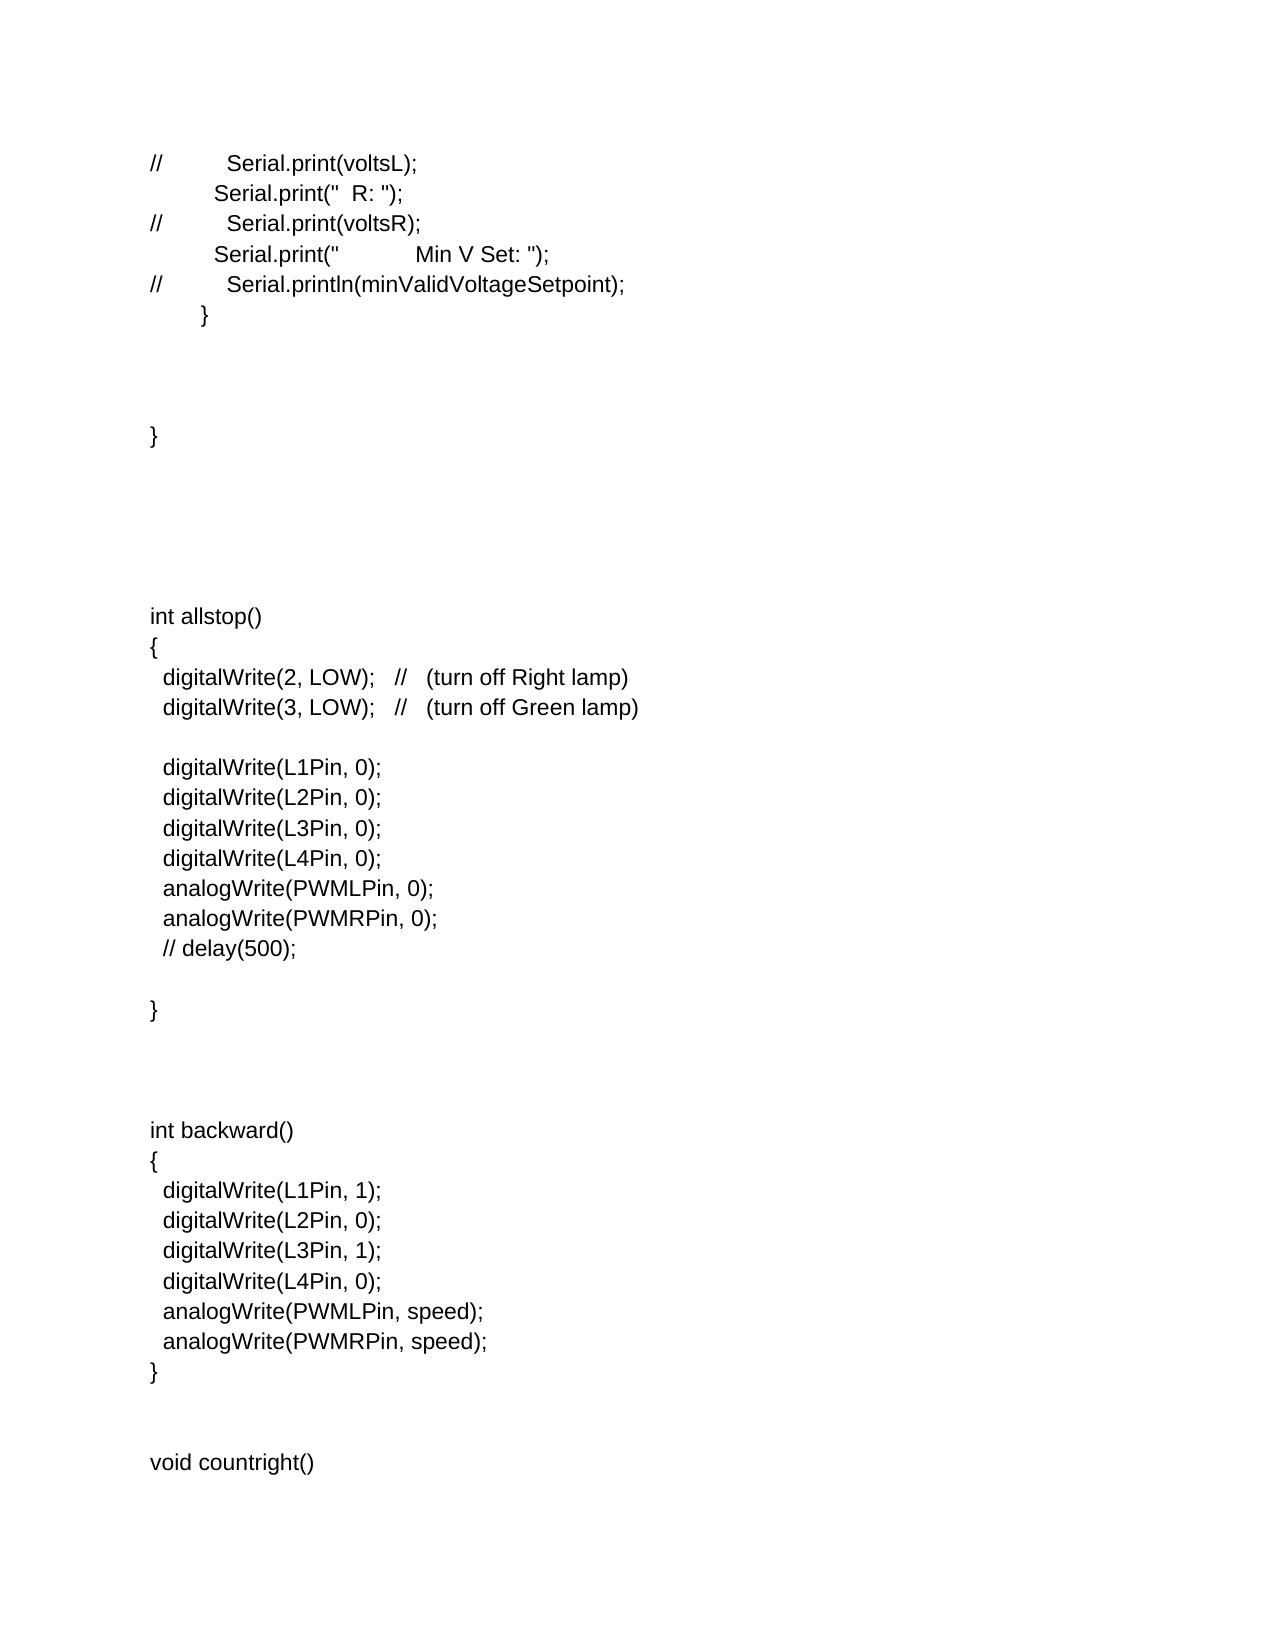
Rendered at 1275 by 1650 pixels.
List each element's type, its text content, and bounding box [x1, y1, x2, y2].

text analogWrite(PWMRPin, speed); [150, 1328, 1125, 1354]
text analogWrite(PWMLPin, speed); [150, 1298, 1125, 1324]
text digitalWrite(L1Pin, 0); [150, 754, 1125, 781]
text int allstop() [150, 603, 1125, 629]
text } [150, 1358, 1125, 1385]
text } [150, 996, 1125, 1022]
text void countright() [150, 1449, 1125, 1475]
text { [150, 1147, 1125, 1173]
text digitalWrite(L4Pin, 0); [150, 845, 1125, 871]
text digitalWrite(L3Pin, 1); [150, 1237, 1125, 1264]
text } [150, 301, 1125, 327]
text // delay(500); [150, 935, 1125, 962]
text } [150, 422, 1125, 448]
text // Serial.println(minValidVoltageSetpoint); [150, 271, 1125, 297]
text // Serial.print(voltsR); [150, 210, 1125, 237]
text analogWrite(PWMLPin, 0); [150, 875, 1125, 901]
text digitalWrite(2, LOW); // (turn off Right lamp) [150, 663, 1125, 690]
text digitalWrite(L1Pin, 1); [150, 1177, 1125, 1203]
text digitalWrite(L2Pin, 0); [150, 1207, 1125, 1234]
text digitalWrite(3, LOW); // (turn off Green lamp) [150, 694, 1125, 720]
text digitalWrite(L2Pin, 0); [150, 784, 1125, 811]
text analogWrite(PWMRPin, 0); [150, 905, 1125, 932]
text Serial.print(" Min V Set: "); [150, 241, 1125, 267]
text int backward() [150, 1117, 1125, 1143]
text digitalWrite(L3Pin, 0); [150, 814, 1125, 841]
text // Serial.print(voltsL); [150, 150, 1125, 176]
text digitalWrite(L4Pin, 0); [150, 1268, 1125, 1294]
text Serial.print(" R: "); [150, 180, 1125, 207]
text { [150, 633, 1125, 660]
